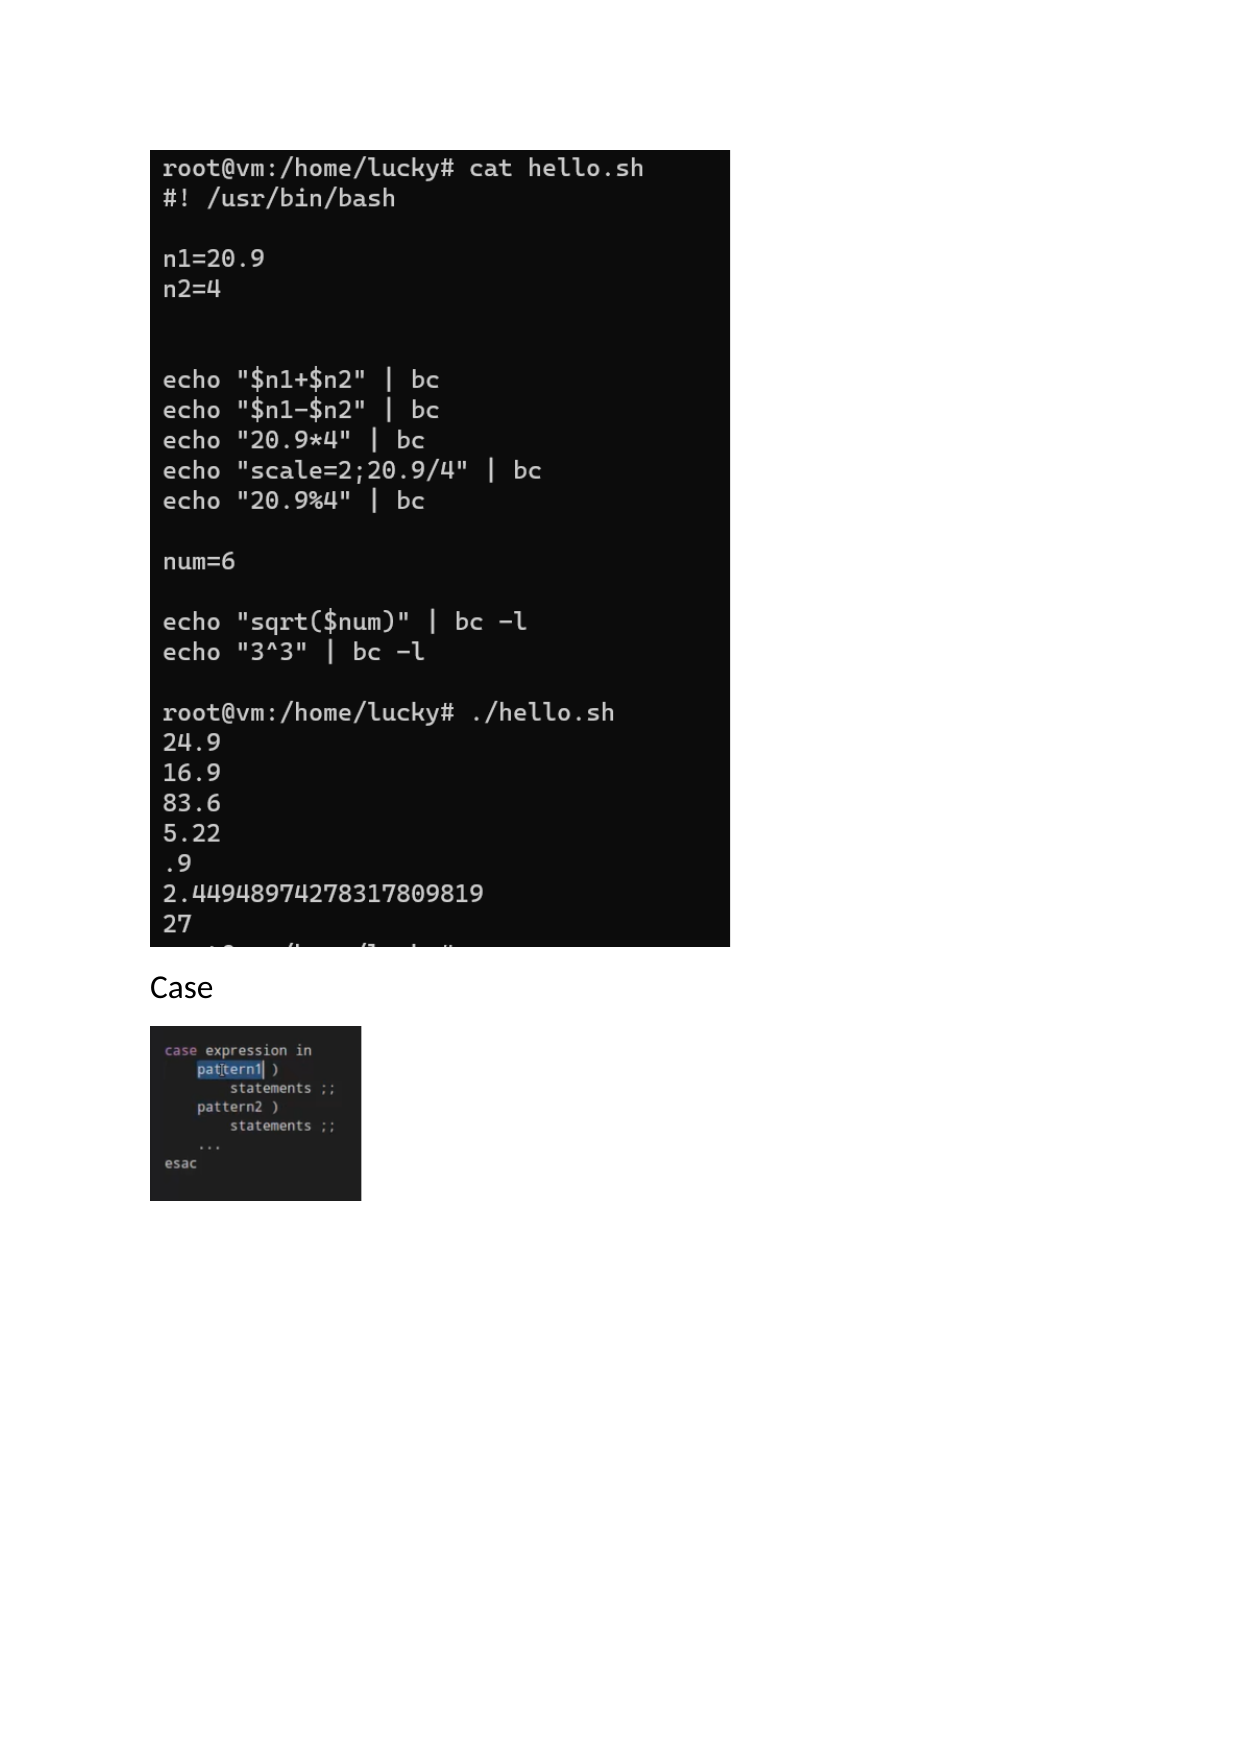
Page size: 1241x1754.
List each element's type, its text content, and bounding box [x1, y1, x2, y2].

picture [150, 150, 731, 947]
text Case [150, 966, 1090, 1006]
picture [150, 1026, 362, 1201]
